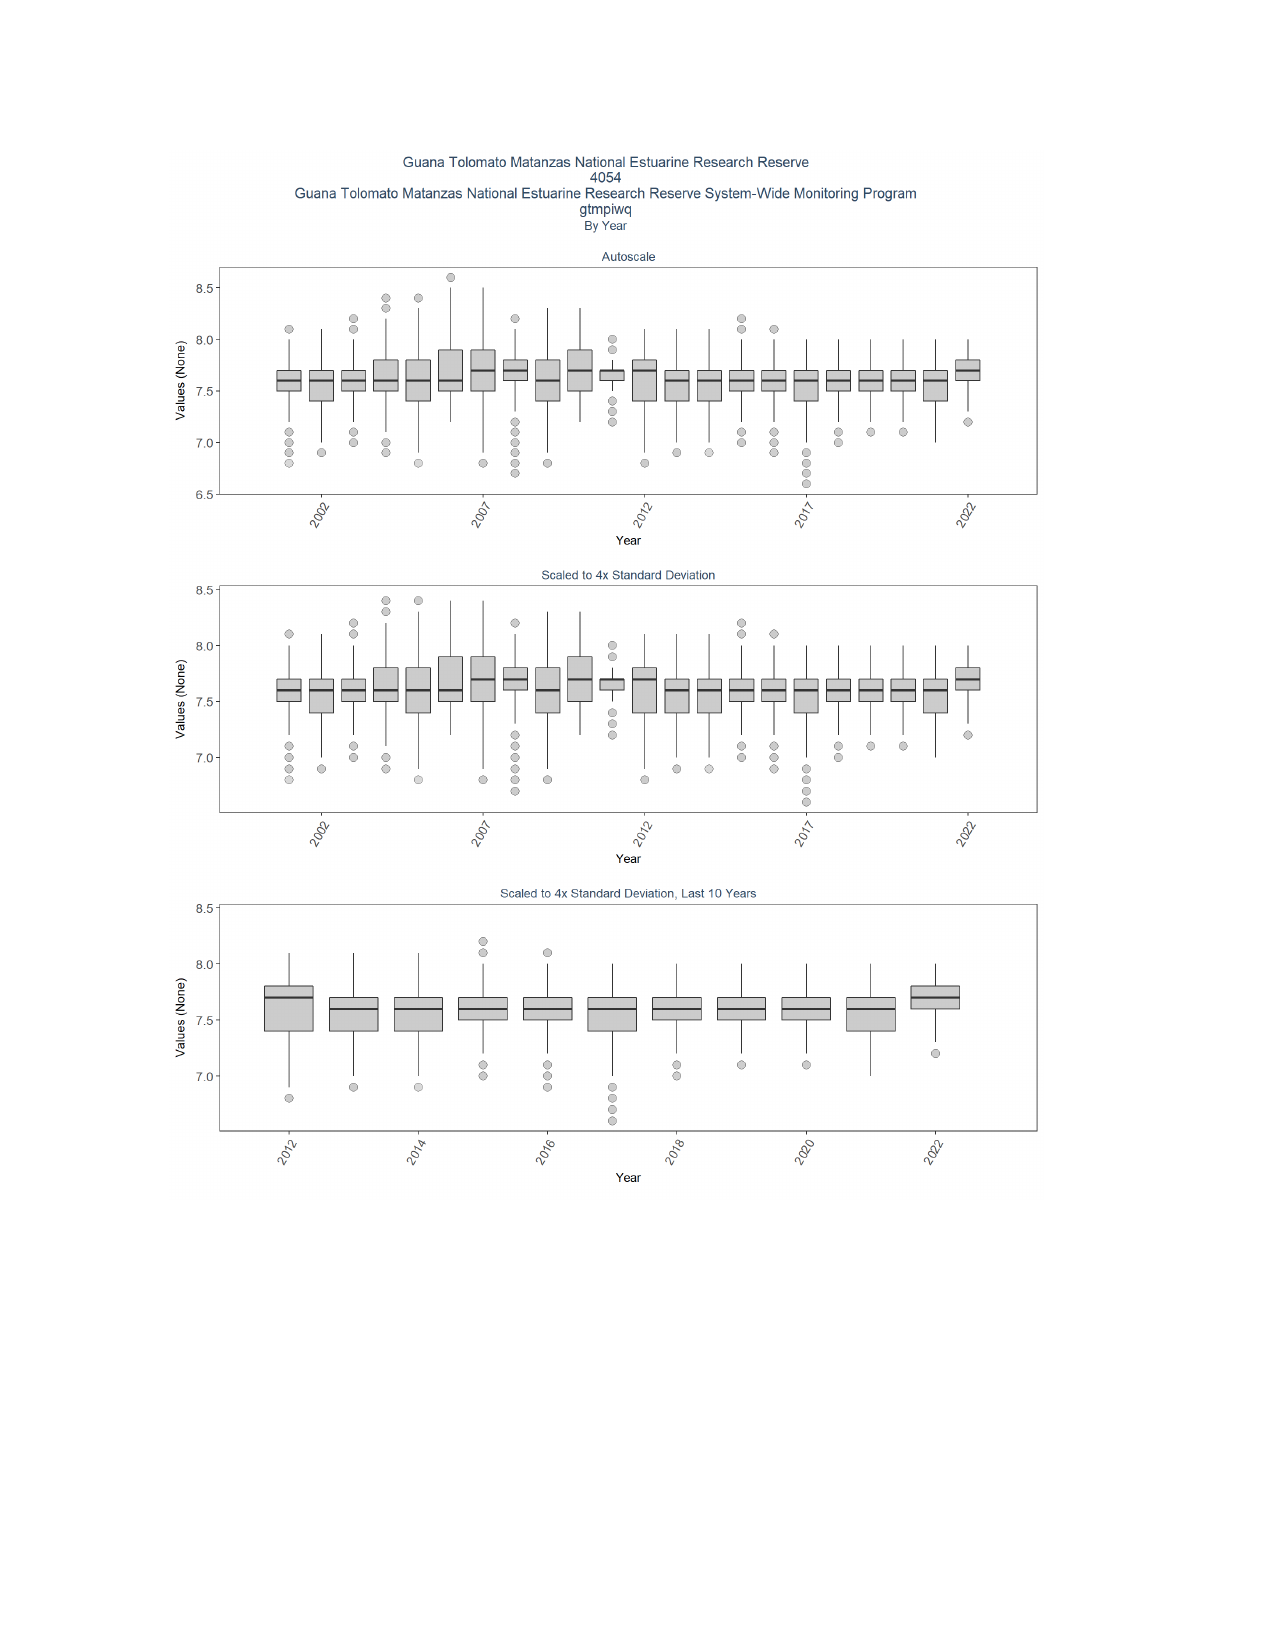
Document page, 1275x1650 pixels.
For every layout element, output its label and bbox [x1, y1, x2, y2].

picture [168, 150, 1044, 1200]
